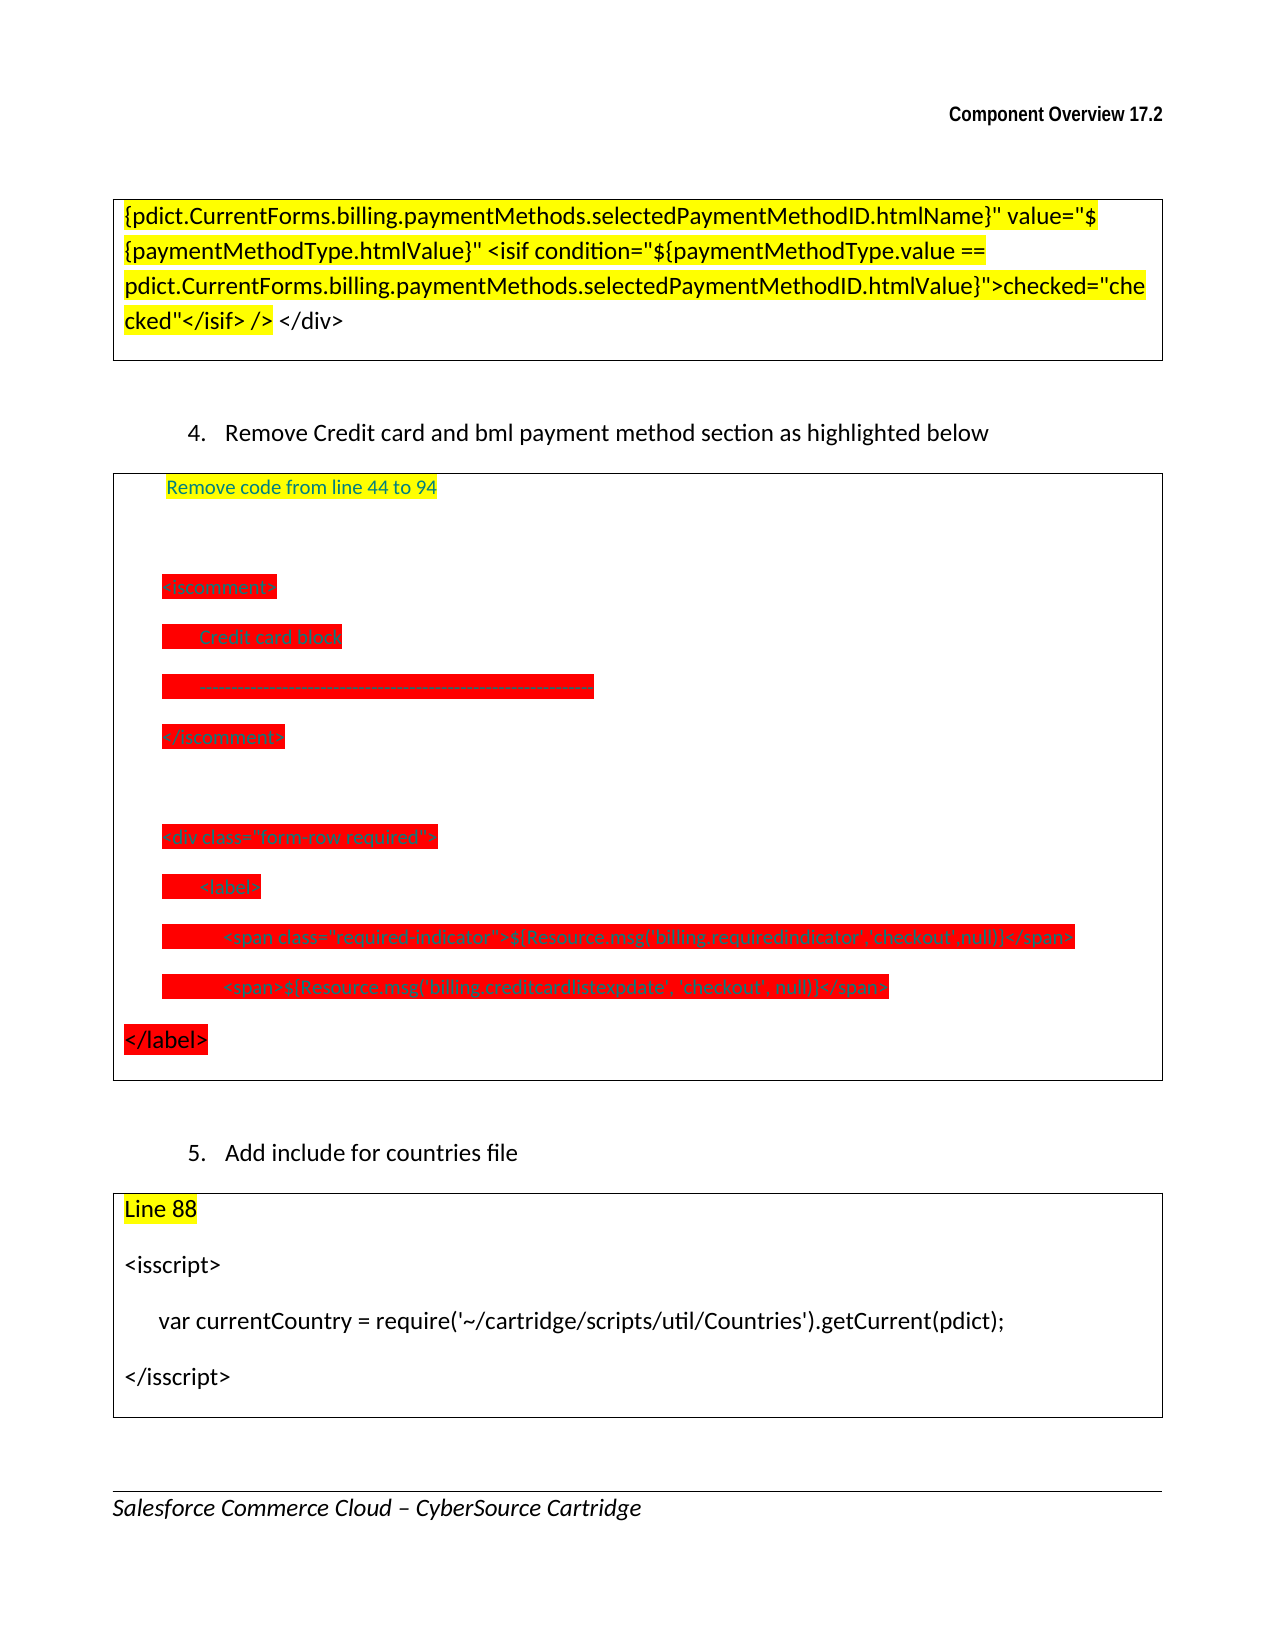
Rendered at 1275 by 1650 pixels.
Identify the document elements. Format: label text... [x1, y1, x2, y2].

table_header Line 88 <isscript> var currentCountry = require('~/cartridge/scripts/util/Countries').getCurrent(pdict); </isscript> [114, 1194, 1162, 1417]
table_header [114, 200, 1162, 360]
list Remove Credit card and bml payment method section as highlighted below [187, 417, 1162, 448]
list Add include for countries file [187, 1137, 1162, 1167]
table_header Remove code from line 44 to 94 <iscomment> Credit card block -------------------------------------------------------------- </iscomment> <div class="form-row required"> <label> <span class="required-indicator">${Resource.msg('billing.requiredindicator','checkout',null)}</span> <span>${Resource.msg('billing.creditcardlistexpdate', 'checkout', null)}</span> </label> [114, 474, 1162, 1080]
